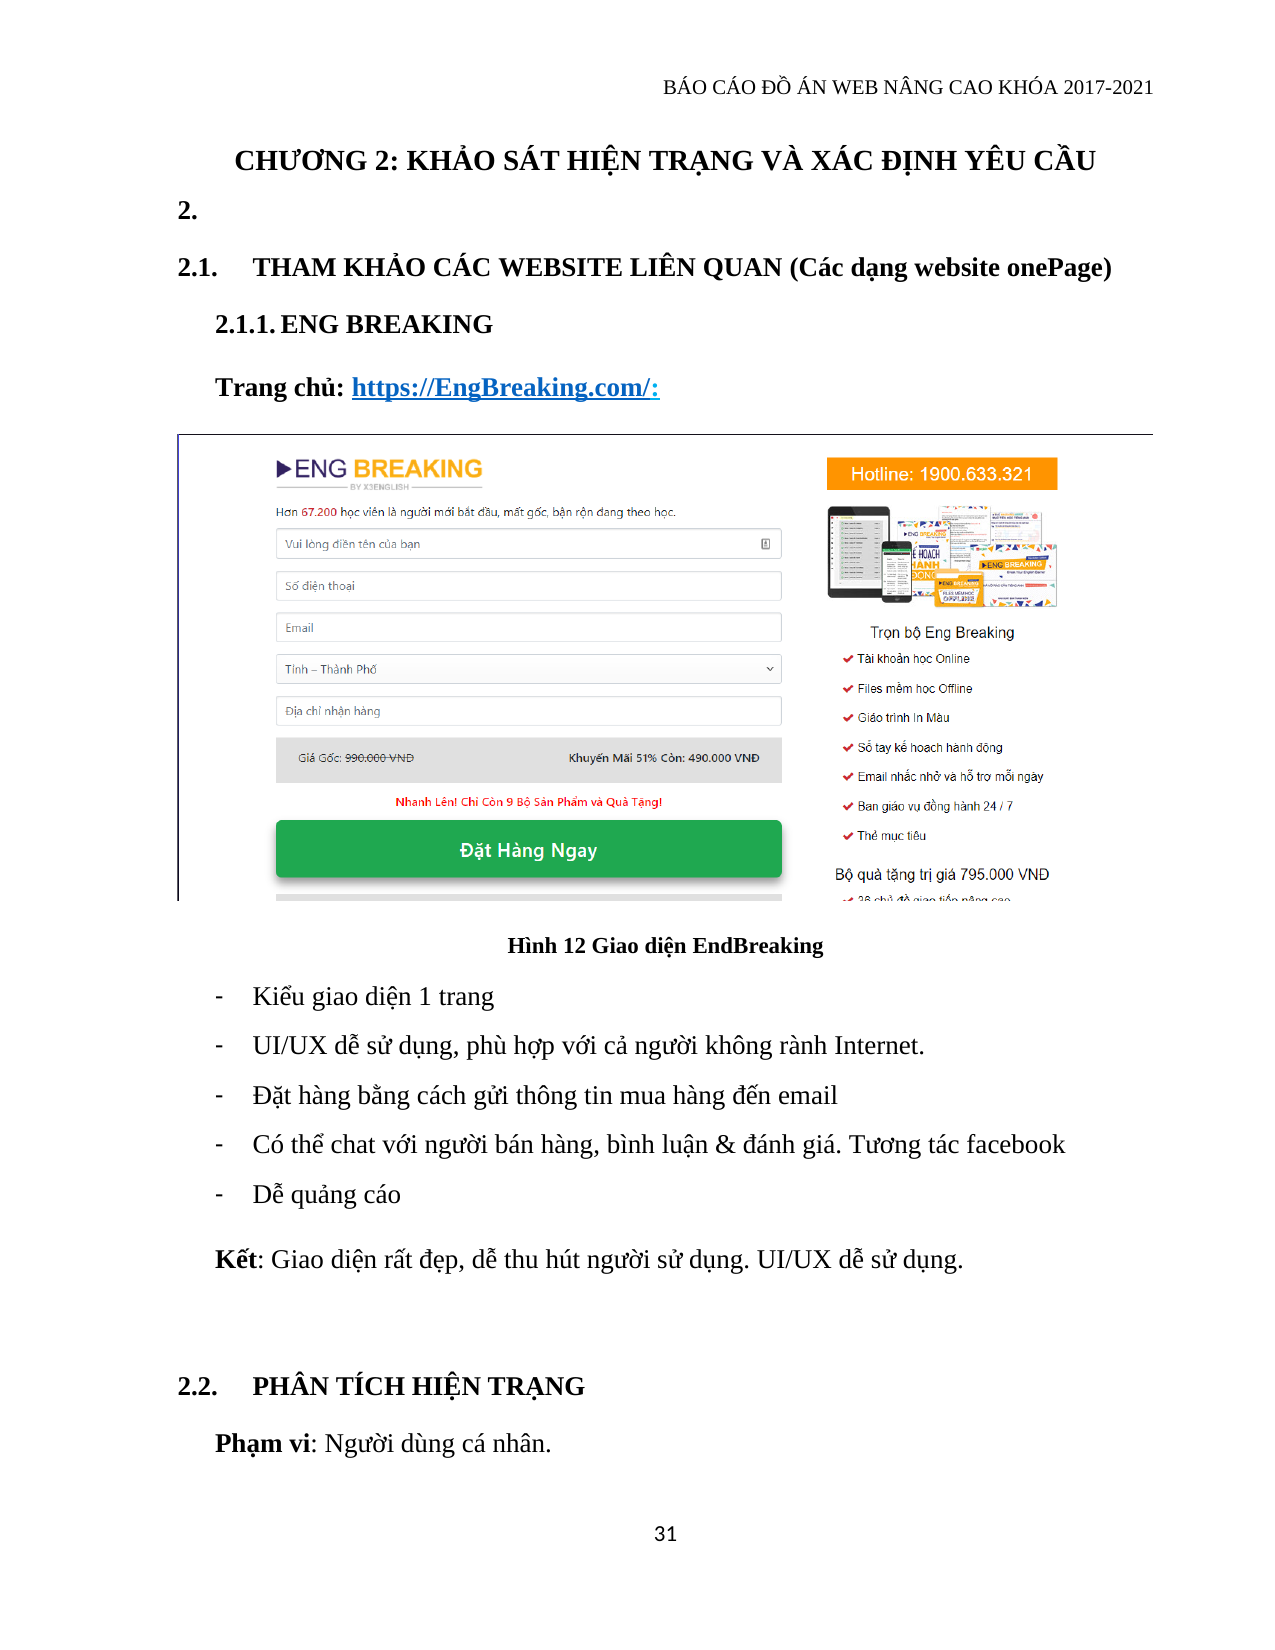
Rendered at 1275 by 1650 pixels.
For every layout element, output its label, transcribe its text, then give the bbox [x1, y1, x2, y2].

picture [177, 434, 1153, 901]
list Dễ quảng cáo [215, 1177, 1153, 1210]
list UI/UX dễ sử dụng, phù hợp với cả người không rành Internet. [215, 1028, 1153, 1061]
subtitle CHƯƠNG 2: KHẢO SÁT HIỆN TRẠNG VÀ XÁC ĐỊNH YÊU CẦU [177, 143, 1153, 177]
list Đặt hàng bằng cách gửi thông tin mua hàng đến email [215, 1078, 1153, 1111]
text Trang chủ: https://EngBreaking.com/: [215, 371, 1153, 402]
list Có thể chat với người bán hàng, bình luận & đánh giá. Tương tác facebook [215, 1127, 1153, 1160]
text Kết: Giao diện rất đẹp, dễ thu hút người sử dụng. UI/UX dễ sử dụng. [177, 1243, 1153, 1274]
text Phạm vi: Người dùng cá nhân. [177, 1427, 1153, 1458]
text PHÂN TÍCH HIỆN TRẠNG [177, 1369, 1153, 1401]
list ENG BREAKING [215, 308, 1153, 339]
list Kiểu giao diện 1 trang [215, 979, 1153, 1012]
text THAM KHẢO CÁC WEBSITE LIÊN QUAN (Các dạng website onePage) [177, 251, 1153, 282]
text Hình 12 Giao diện EndBreaking [177, 932, 1153, 958]
